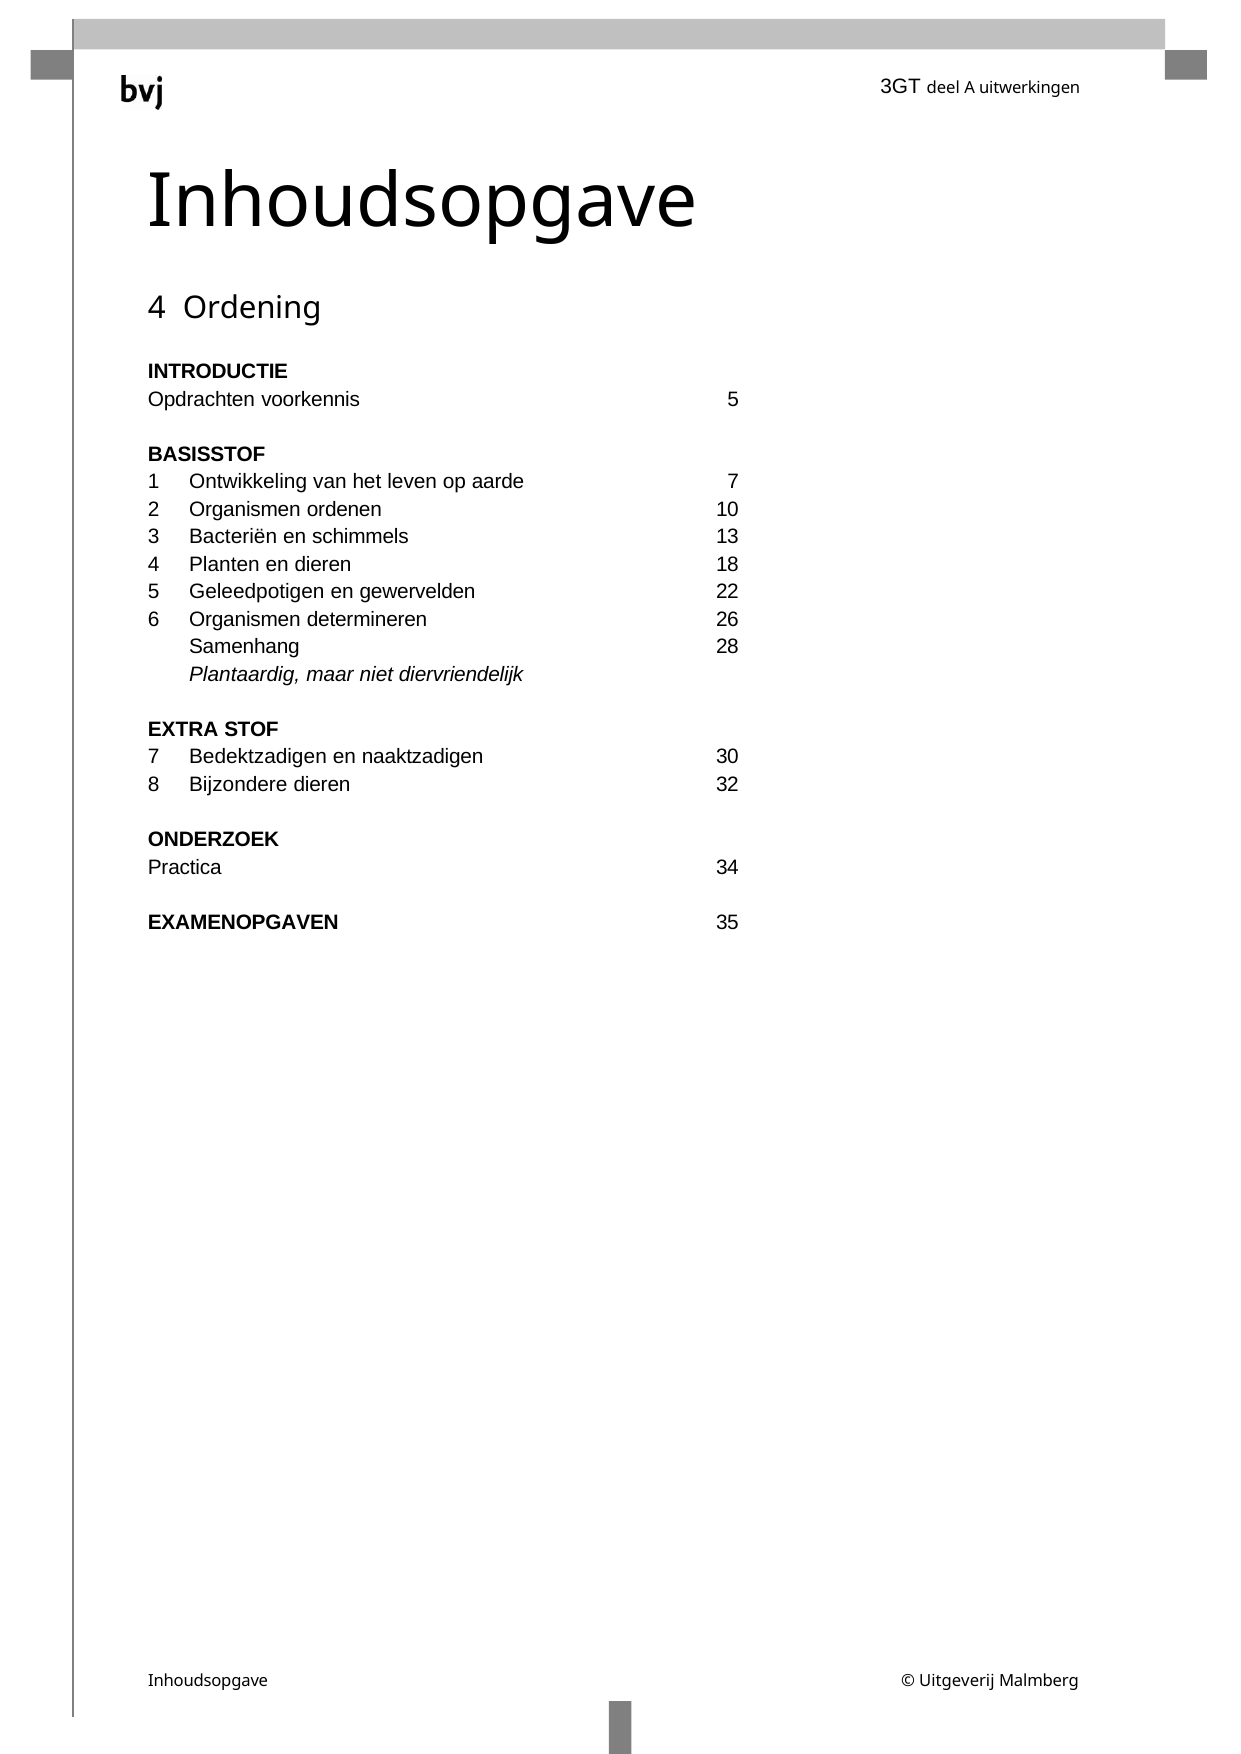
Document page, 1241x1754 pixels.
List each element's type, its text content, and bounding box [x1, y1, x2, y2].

text Inhoudsopgave [148, 146, 1184, 248]
text INTRODUCTIE [148, 358, 1184, 382]
picture [121, 75, 162, 110]
subtitle 4 Ordening [148, 285, 1184, 327]
